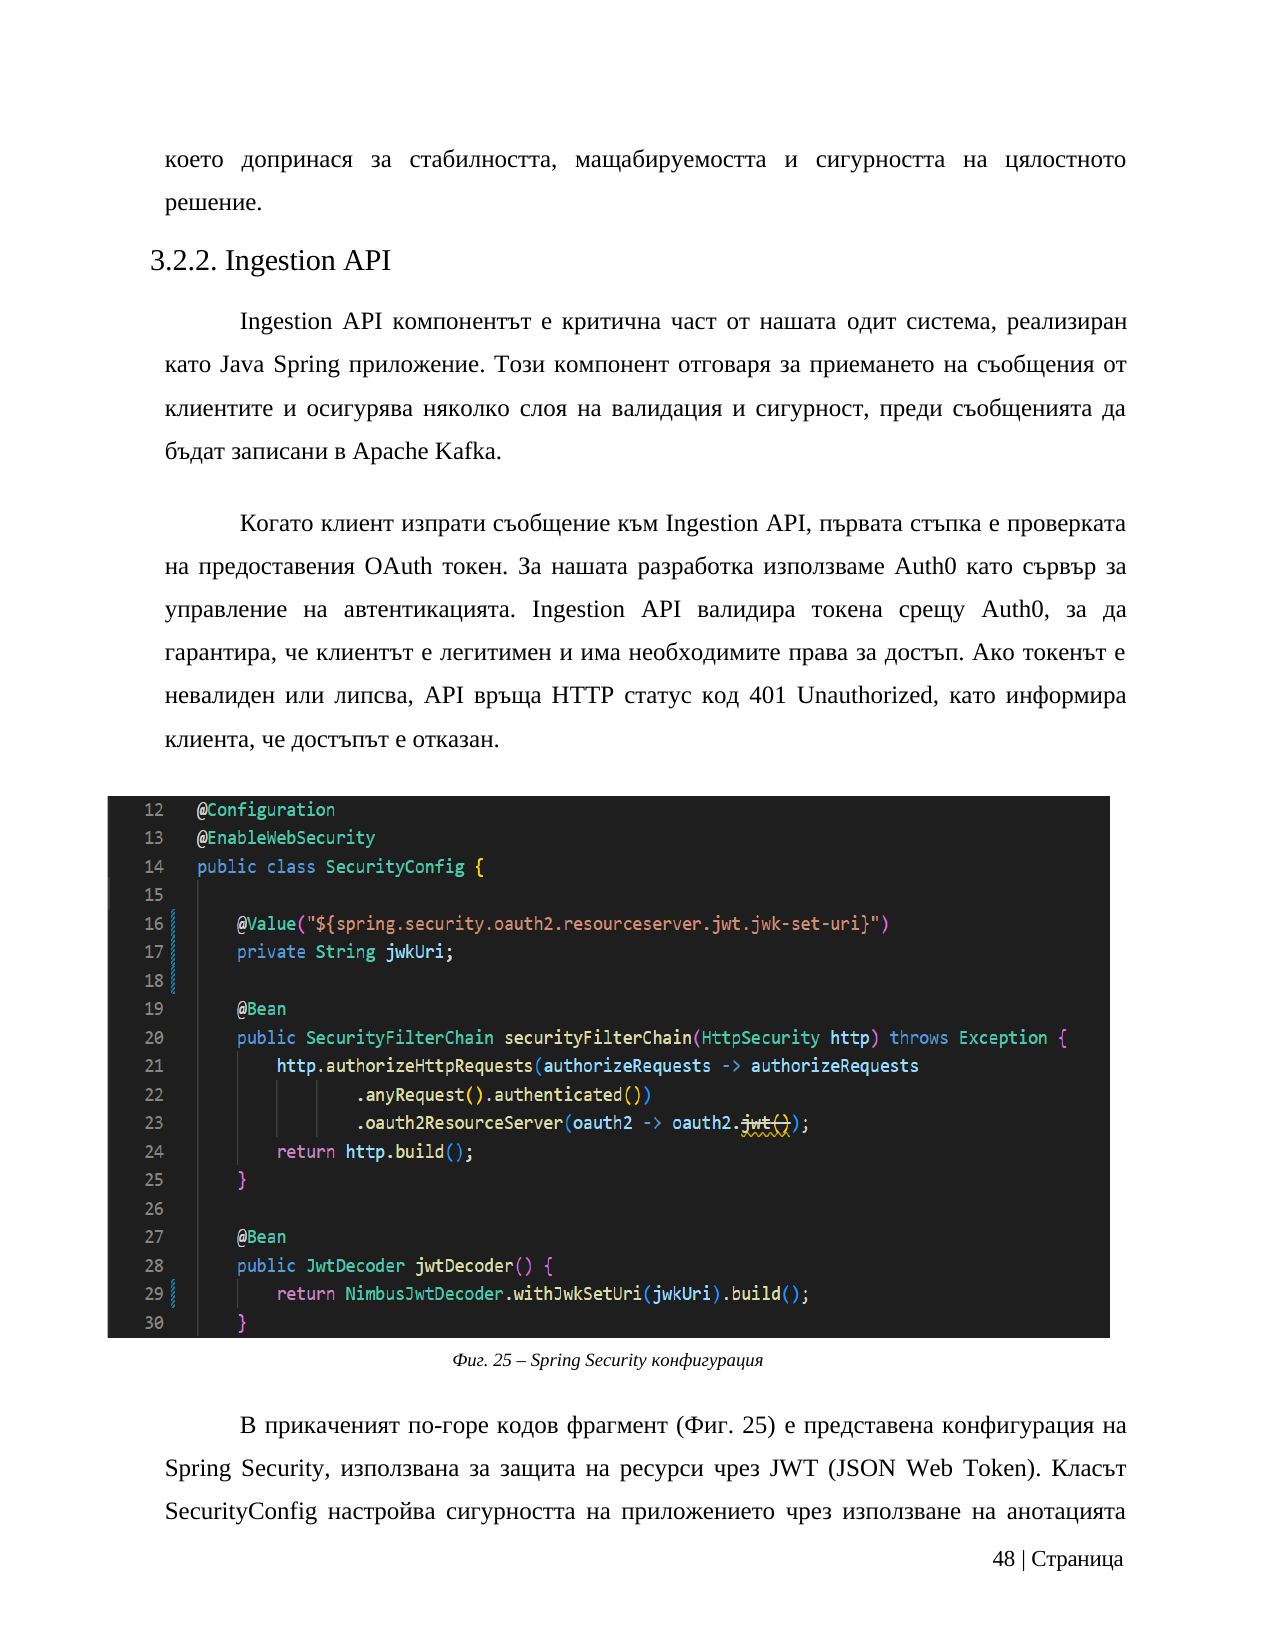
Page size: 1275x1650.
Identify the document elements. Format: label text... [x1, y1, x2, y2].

subtitle Ingestion API [150, 242, 1127, 277]
text Ingestion API компонентът е критична част от нашата одит система, реализиран като Java Spring приложение. Този компонент отговаря за приемането на съобщения от клиентите и осигурява няколко слоя на валидация и сигурност, преди съобщенията да бъдат записани в Apache Kafka. [164, 306, 1127, 464]
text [164, 1410, 1127, 1525]
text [164, 144, 1127, 216]
text Когато клиент изпрати съобщение към Ingestion API, първата стъпка е проверката на предоставения OAuth токен. За нашата разработка използваме Auth0 като сървър за управление на автентикацията. Ingestion API валидира токена срещу Auth0, за да гарантира, че клиентът е легитимен и има необходимите права за достъп. Ако токенът е невалиден или липсва, API връща HTTP статус код 401 Unauthorized, като информира клиента, че достъпът е отказан. [164, 508, 1127, 752]
picture [107, 796, 1110, 1338]
